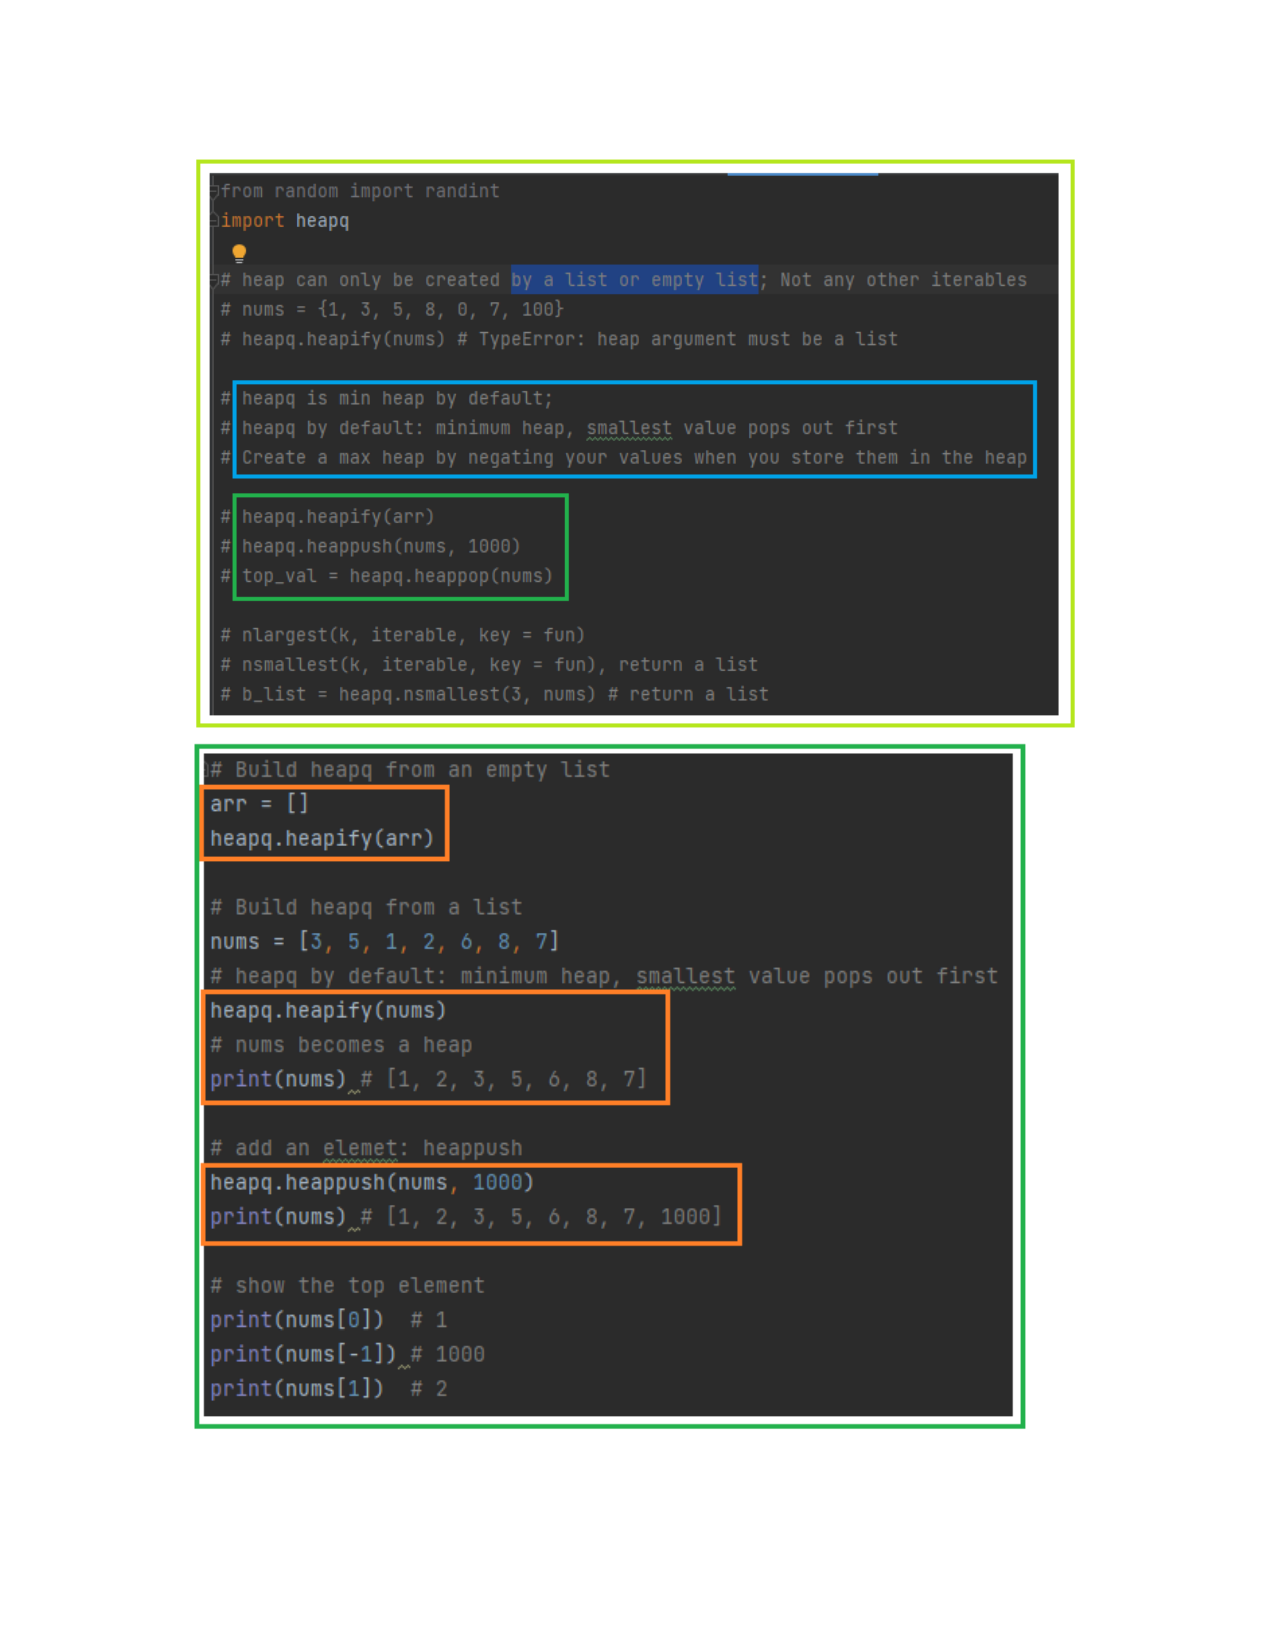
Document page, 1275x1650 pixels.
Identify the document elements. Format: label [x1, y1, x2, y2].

picture [187, 735, 1034, 1440]
picture [187, 150, 1087, 733]
